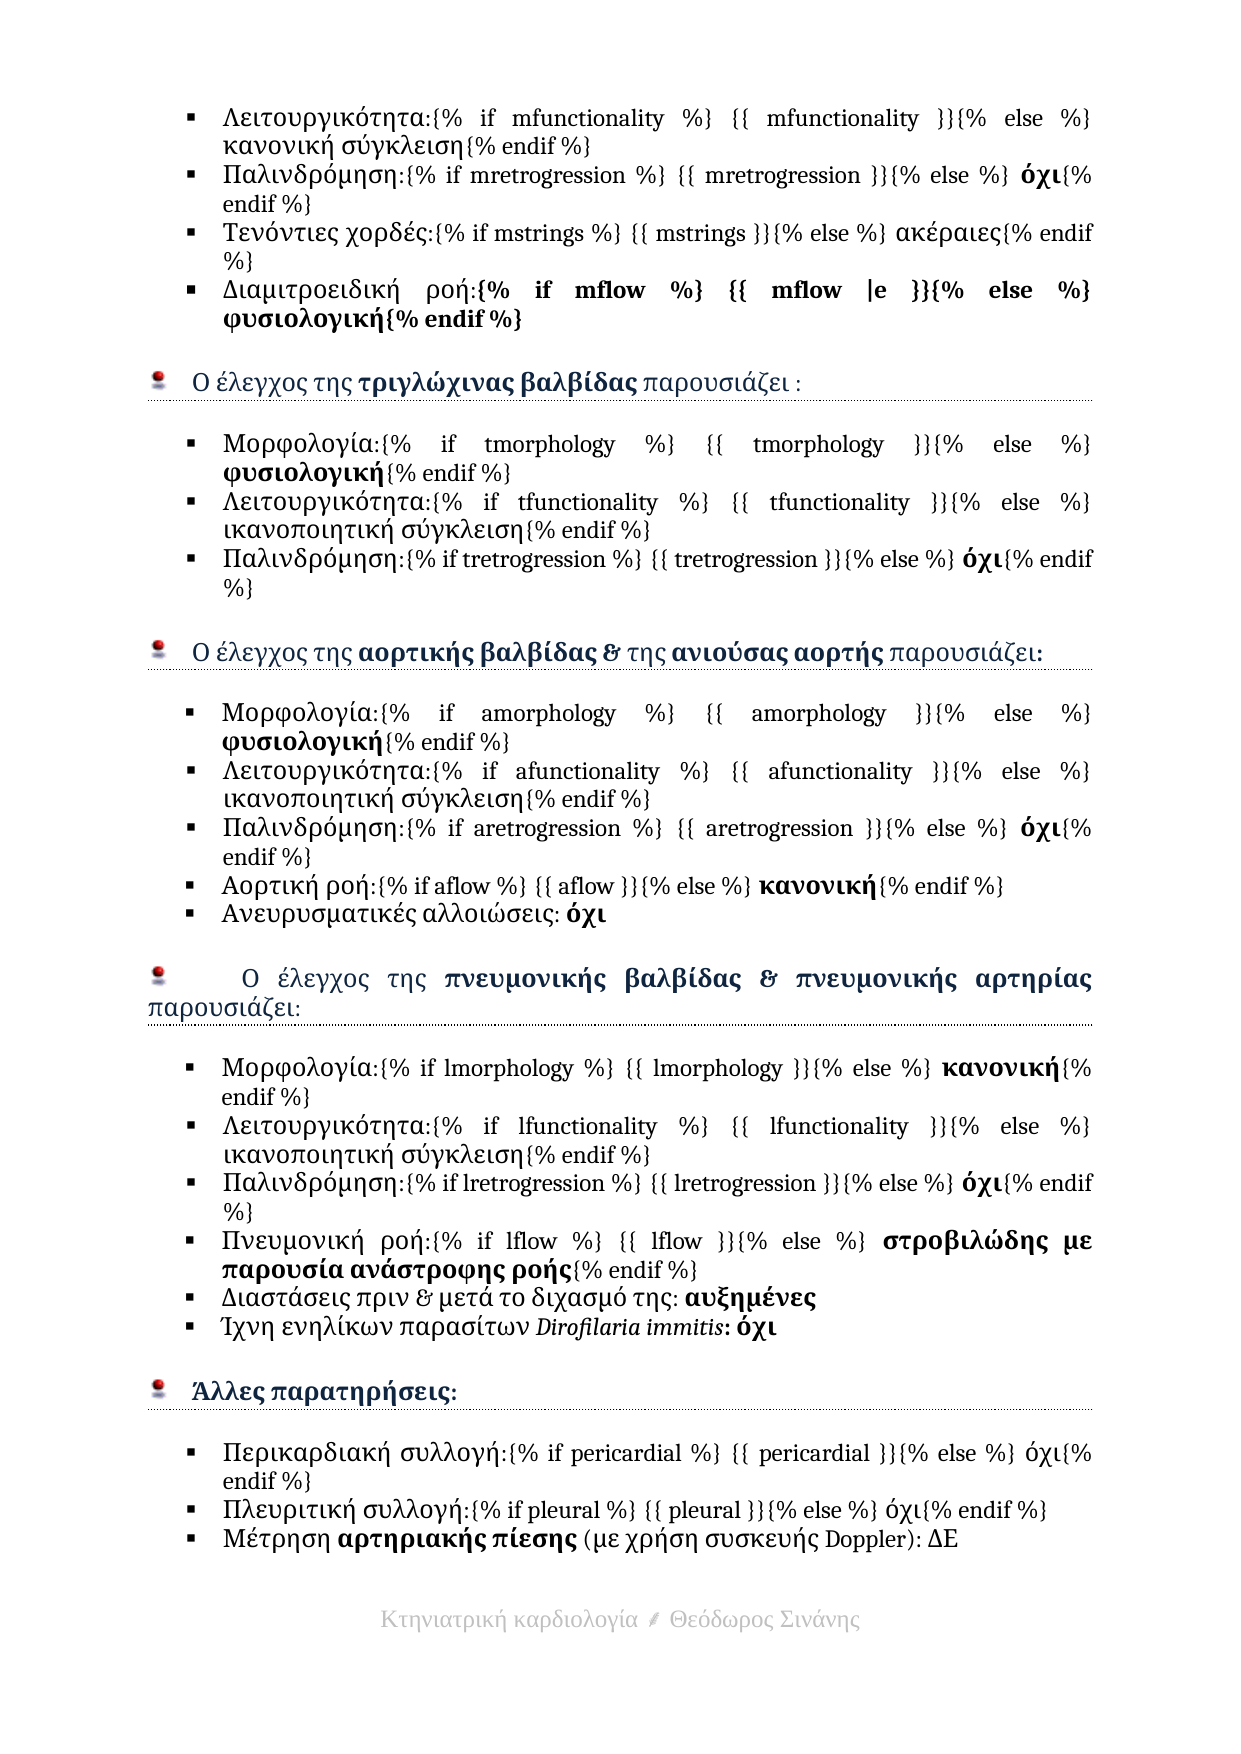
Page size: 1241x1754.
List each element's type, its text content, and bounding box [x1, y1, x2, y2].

text Ο έλεγχος της αορτικής βαλβίδας & της ανιούσας αορτής παρουσιάζει: [148, 631, 1092, 670]
list Μορφολογία:{% if amorphology %} {{ amorphology }}{% else %} φυσιολογική{% endif %} [184, 699, 1092, 757]
list Παλινδρόμηση:{% if lretrogression %} {{ lretrogression }}{% else %} όχι{% endif %} [185, 1169, 1092, 1227]
picture [147, 362, 170, 392]
list Διαστάσεις πριν & μετά το διχασμό της: αυξημένες [184, 1284, 1092, 1313]
list Διαμιτροειδική ροή:{% if mflow %} {{ mflow |e }}{% else %} φυσιολογική{% endif %} [185, 276, 1092, 333]
list Πλευριτική συλλογή:{% if pleural %} {{ pleural }}{% else %} όχι{% endif %} [185, 1496, 1092, 1525]
text Ο έλεγχος της τριγλώχινας βαλβίδας παρουσιάζει : [148, 362, 1092, 401]
list Μορφολογία:{% if tmorphology %} {{ tmorphology }}{% else %} φυσιολογική{% endif %} [185, 430, 1092, 487]
list Αορτική ροή:{% if aflow %} {{ aflow }}{% else %} κανονική{% endif %} [184, 872, 1092, 900]
list Λειτουργικότητα:{% if afunctionality %} {{ afunctionality }}{% else %} ικανοποιητική σύγκλειση{% endif %} [185, 757, 1092, 814]
list Ίχνη ενηλίκων παρασίτων Dirofilaria immitis: όχι [184, 1313, 1092, 1342]
picture [147, 631, 170, 661]
list Παλινδρόμηση:{% if tretrogression %} {{ tretrogression }}{% else %} όχι{% endif %} [185, 545, 1092, 602]
list Λειτουργικότητα:{% if tfunctionality %} {{ tfunctionality }}{% else %} ικανοποιητική σύγκλειση{% endif %} [185, 487, 1092, 545]
list Λειτουργικότητα:{% if mfunctionality %} {{ mfunctionality }}{% else %} κανονική σύγκλειση{% endif %} [185, 103, 1092, 161]
list Λειτουργικότητα:{% if lfunctionality %} {{ lfunctionality }}{% else %} ικανοποιητική σύγκλειση{% endif %} [185, 1112, 1092, 1169]
list Μέτρηση αρτηριακής πίεσης (με χρήση συσκευής Doppler): ΔΕ [185, 1525, 1092, 1553]
picture [147, 957, 170, 988]
list Παλινδρόμηση:{% if mretrogression %} {{ mretrogression }}{% else %} όχι{% endif %} [185, 161, 1092, 218]
list Περικαρδιακή συλλογή:{% if pericardial %} {{ pericardial }}{% else %} όχι{% endif %} [185, 1438, 1092, 1496]
text Ο έλεγχος της πνευμονικής βαλβίδας & πνευμονικής αρτηρίας παρουσιάζει: [148, 958, 1092, 1026]
list Μορφολογία:{% if lmorphology %} {{ lmorphology }}{% else %} κανονική{% endif %} [184, 1054, 1092, 1112]
list Τενόντιες χορδές:{% if mstrings %} {{ mstrings }}{% else %} ακέραιες{% endif %} [185, 218, 1092, 276]
list Παλινδρόμηση:{% if aretrogression %} {{ aretrogression }}{% else %} όχι{% endif %} [185, 814, 1092, 872]
list Πνευμονική ροή:{% if lflow %} {{ lflow }}{% else %} στροβιλώδης με παρουσία ανάστροφης ροής{% endif %} [184, 1227, 1092, 1284]
list Ανευρυσματικές αλλοιώσεις: όχι [184, 900, 1092, 929]
text Άλλες παρατηρήσεις: [148, 1371, 1092, 1410]
picture [147, 1370, 170, 1401]
